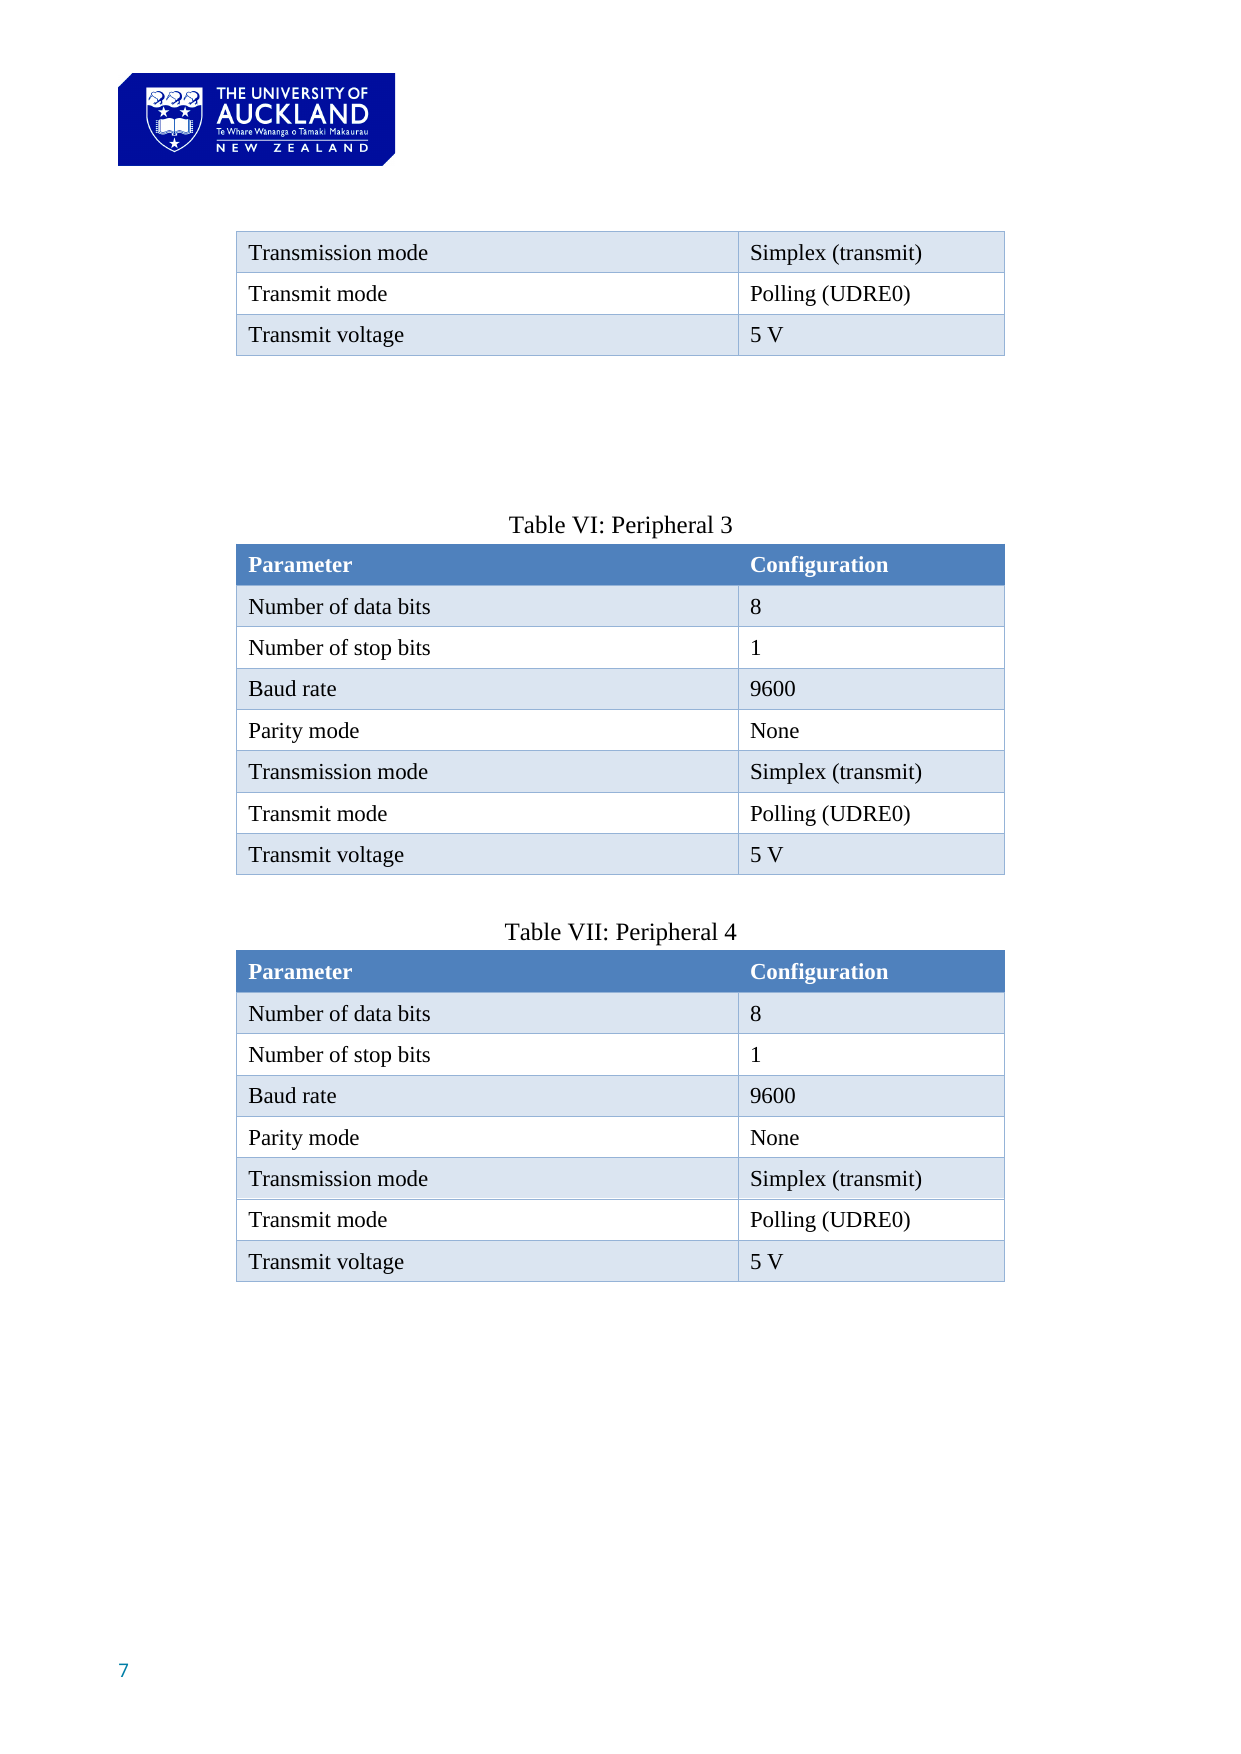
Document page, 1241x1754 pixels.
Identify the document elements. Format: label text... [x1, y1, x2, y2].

table_cell Transmit voltage [237, 1241, 738, 1281]
table_cell Transmission mode [237, 1158, 738, 1198]
table_cell Number of stop bits [237, 1034, 738, 1074]
table_cell Simplex (transmit) [739, 751, 1004, 792]
table_cell Baud rate [237, 669, 738, 709]
table_cell Transmit voltage [237, 834, 738, 874]
table_cell Polling (UDRE0) [739, 1200, 1004, 1240]
table_cell Number of stop bits [237, 627, 738, 668]
table_cell Polling (UDRE0) [739, 793, 1004, 833]
table_header Parameter [237, 545, 738, 585]
picture [118, 73, 396, 166]
text Table VII: Peripheral 4 [118, 913, 1123, 950]
table_cell Transmit voltage [237, 315, 738, 355]
table_cell Parity mode [237, 1117, 738, 1157]
table_cell None [739, 710, 1004, 750]
table_cell 5 V [739, 1241, 1004, 1281]
table_cell 5 V [739, 315, 1004, 355]
table_cell Number of data bits [237, 586, 738, 626]
table_cell 5 V [739, 834, 1004, 874]
table_cell Transmission mode [237, 232, 738, 272]
table_cell Simplex (transmit) [739, 232, 1004, 272]
table_cell Parity mode [237, 710, 738, 750]
table_cell Polling (UDRE0) [739, 273, 1004, 314]
table_cell 9600 [739, 669, 1004, 709]
text Table VI: Peripheral 3 [118, 506, 1123, 543]
table_header Configuration [739, 951, 1004, 992]
table_cell Baud rate [237, 1076, 738, 1116]
table_cell 8 [739, 586, 1004, 626]
table_cell 9600 [739, 1076, 1004, 1116]
table_header Parameter [237, 951, 738, 992]
table_cell 1 [739, 1034, 1004, 1074]
table_cell Transmit mode [237, 793, 738, 833]
table_cell Transmission mode [237, 751, 738, 792]
table_cell Number of data bits [237, 993, 738, 1033]
table_header Configuration [739, 545, 1004, 585]
table_cell Transmit mode [237, 273, 738, 314]
table_cell Simplex (transmit) [739, 1158, 1004, 1198]
table_cell 8 [739, 993, 1004, 1033]
table_cell Transmit mode [237, 1200, 738, 1240]
table_cell None [739, 1117, 1004, 1157]
table_cell 1 [739, 627, 1004, 668]
